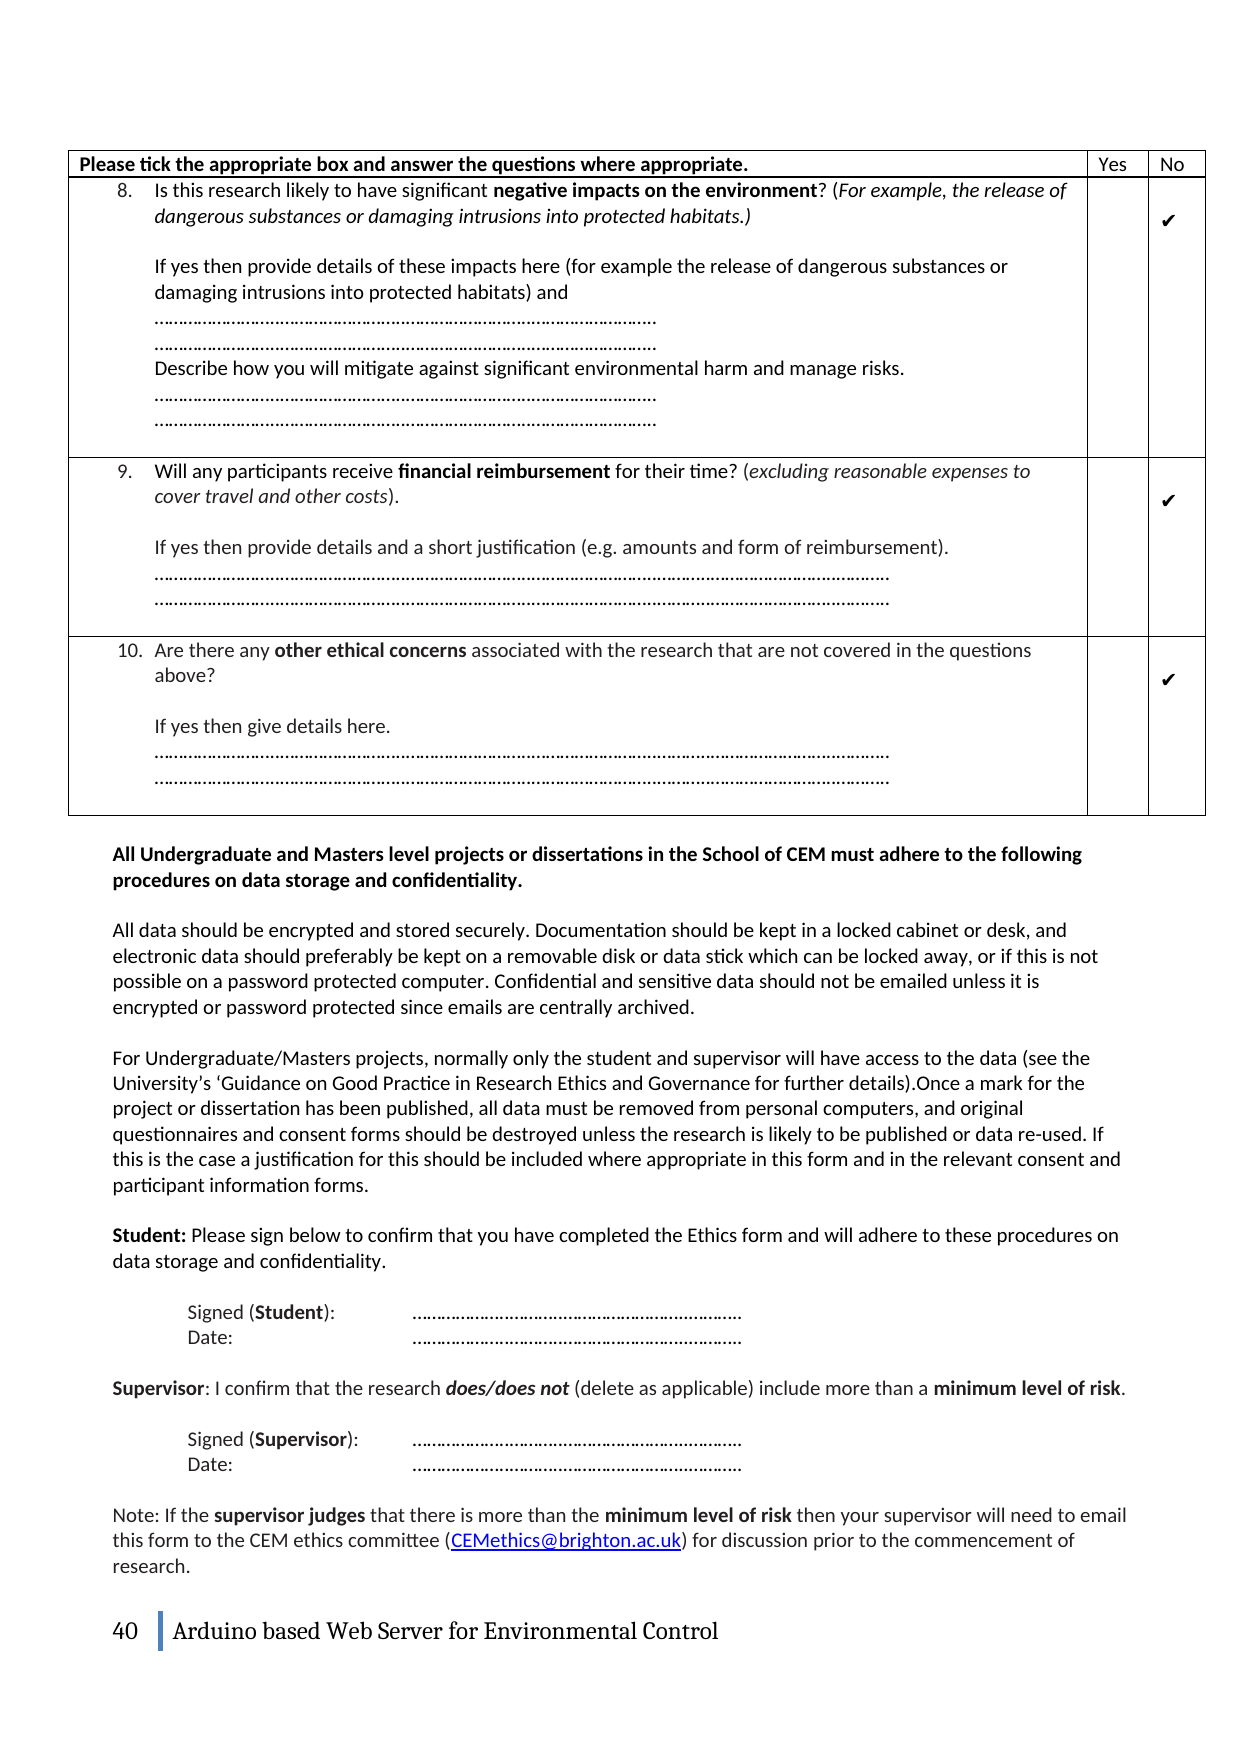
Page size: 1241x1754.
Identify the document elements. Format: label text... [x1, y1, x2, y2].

text Signed (Student): ………………..………..……………………..……….. [187, 1299, 1128, 1324]
table_cell Are there any other ethical concerns associated with the research that are not covered in the questions above? If yes then give details here. ……………………..……………………..……………………..……………………..………..……………………..……….. ……………………..……………………..……………………..……………………..………..……………………..……….. [69, 637, 1087, 815]
text Supervisor: I confirm that the research does/does not (delete as applicable) include more than a minimum level of risk. [112, 1375, 1128, 1401]
text Signed (Supervisor): ………………..………..……………………..……….. [187, 1426, 1128, 1451]
table_header Yes [1088, 151, 1148, 176]
table_cell Is this research likely to have significant negative impacts on the environment? (For example, the release of dangerous substances or damaging intrusions into protected habitats.) If yes then provide details of these impacts here (for example the release of dangerous substances or damaging intrusions into protected habitats) and ……………………..……………………..……………………..…………………….. ……………………..……………………..……………………..…………………….. Describe how you will mitigate against significant environmental harm and manage risks. ……………………..……………………..……………………..…………………….. ……………………..……………………..……………………..…………………….. [69, 178, 1087, 457]
table_cell Will any participants receive financial reimbursement for their time? (excluding reasonable expenses to cover travel and other costs). If yes then provide details and a short justification (e.g. amounts and form of reimbursement). ……………………..……………………..……………………..……………………..………..……………………..……….. ……………………..……………………..……………………..……………………..………..……………………..……….. [69, 458, 1087, 636]
text All Undergraduate and Masters level projects or dissertations in the School of CEM must adhere to the following procedures on data storage and confidentiality. [112, 841, 1128, 892]
table_cell ✔ [1149, 178, 1205, 457]
table_cell [1088, 178, 1148, 457]
text Note: If the supervisor judges that there is more than the minimum level of risk then your supervisor will need to email this form to the CEM ethics committee (CEMethics@brighton.ac.uk) for discussion prior to the commencement of research. [112, 1502, 1128, 1578]
text All data should be encrypted and stored securely. Documentation should be kept in a locked cabinet or desk, and electronic data should preferably be kept on a removable disk or data stick which can be locked away, or if this is not possible on a password protected computer. Confidential and sensitive data should not be emailed unless it is encrypted or password protected since emails are centrally archived. [112, 918, 1128, 1019]
table_cell [1088, 458, 1148, 636]
text Date: ………………..………..……………………..……….. [187, 1451, 1128, 1477]
table_cell ✔ [1149, 637, 1205, 815]
text Date: ………………..………..……………………..……….. [187, 1324, 1128, 1350]
table_header No [1149, 151, 1205, 176]
table_cell [1088, 637, 1148, 815]
table_header Please tick the appropriate box and answer the questions where appropriate. [69, 151, 1087, 176]
table_cell ✔ [1149, 458, 1205, 636]
text Student: Please sign below to confirm that you have completed the Ethics form and will adhere to these procedures on data storage and confidentiality. [112, 1223, 1128, 1273]
text For Undergraduate/Masters projects, normally only the student and supervisor will have access to the data (see the University’s ‘Guidance on Good Practice in Research Ethics and Governance for further details).Once a mark for the project or dissertation has been published, all data must be removed from personal computers, and original questionnaires and consent forms should be destroyed unless the research is likely to be published or data re-used. If this is the case a justification for this should be included where appropriate in this form and in the relevant consent and participant information forms. [112, 1045, 1128, 1197]
